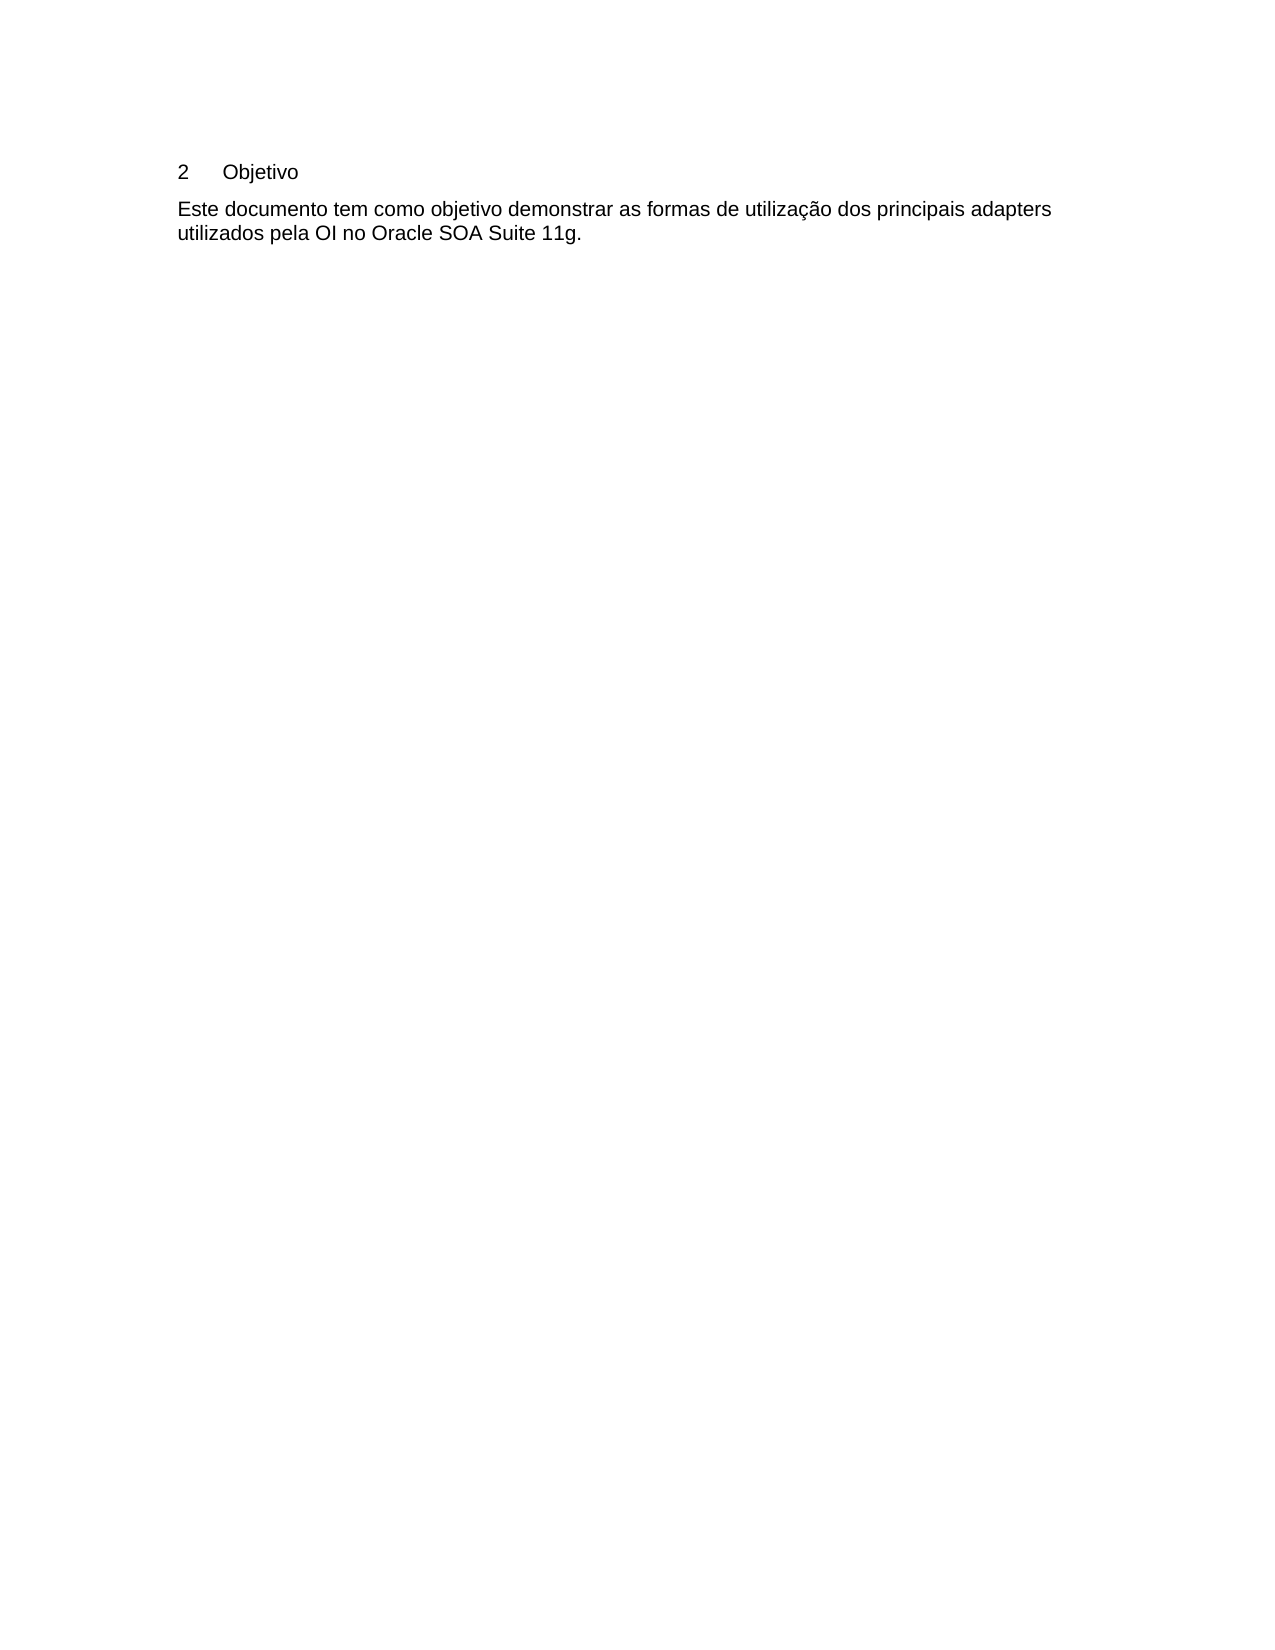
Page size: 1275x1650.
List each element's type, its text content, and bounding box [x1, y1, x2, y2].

subtitle Objetivo [177, 160, 1093, 184]
text Este documento tem como objetivo demonstrar as formas de utilização dos principais adapters utilizados pela OI no Oracle SOA Suite 11g. [177, 197, 1093, 244]
